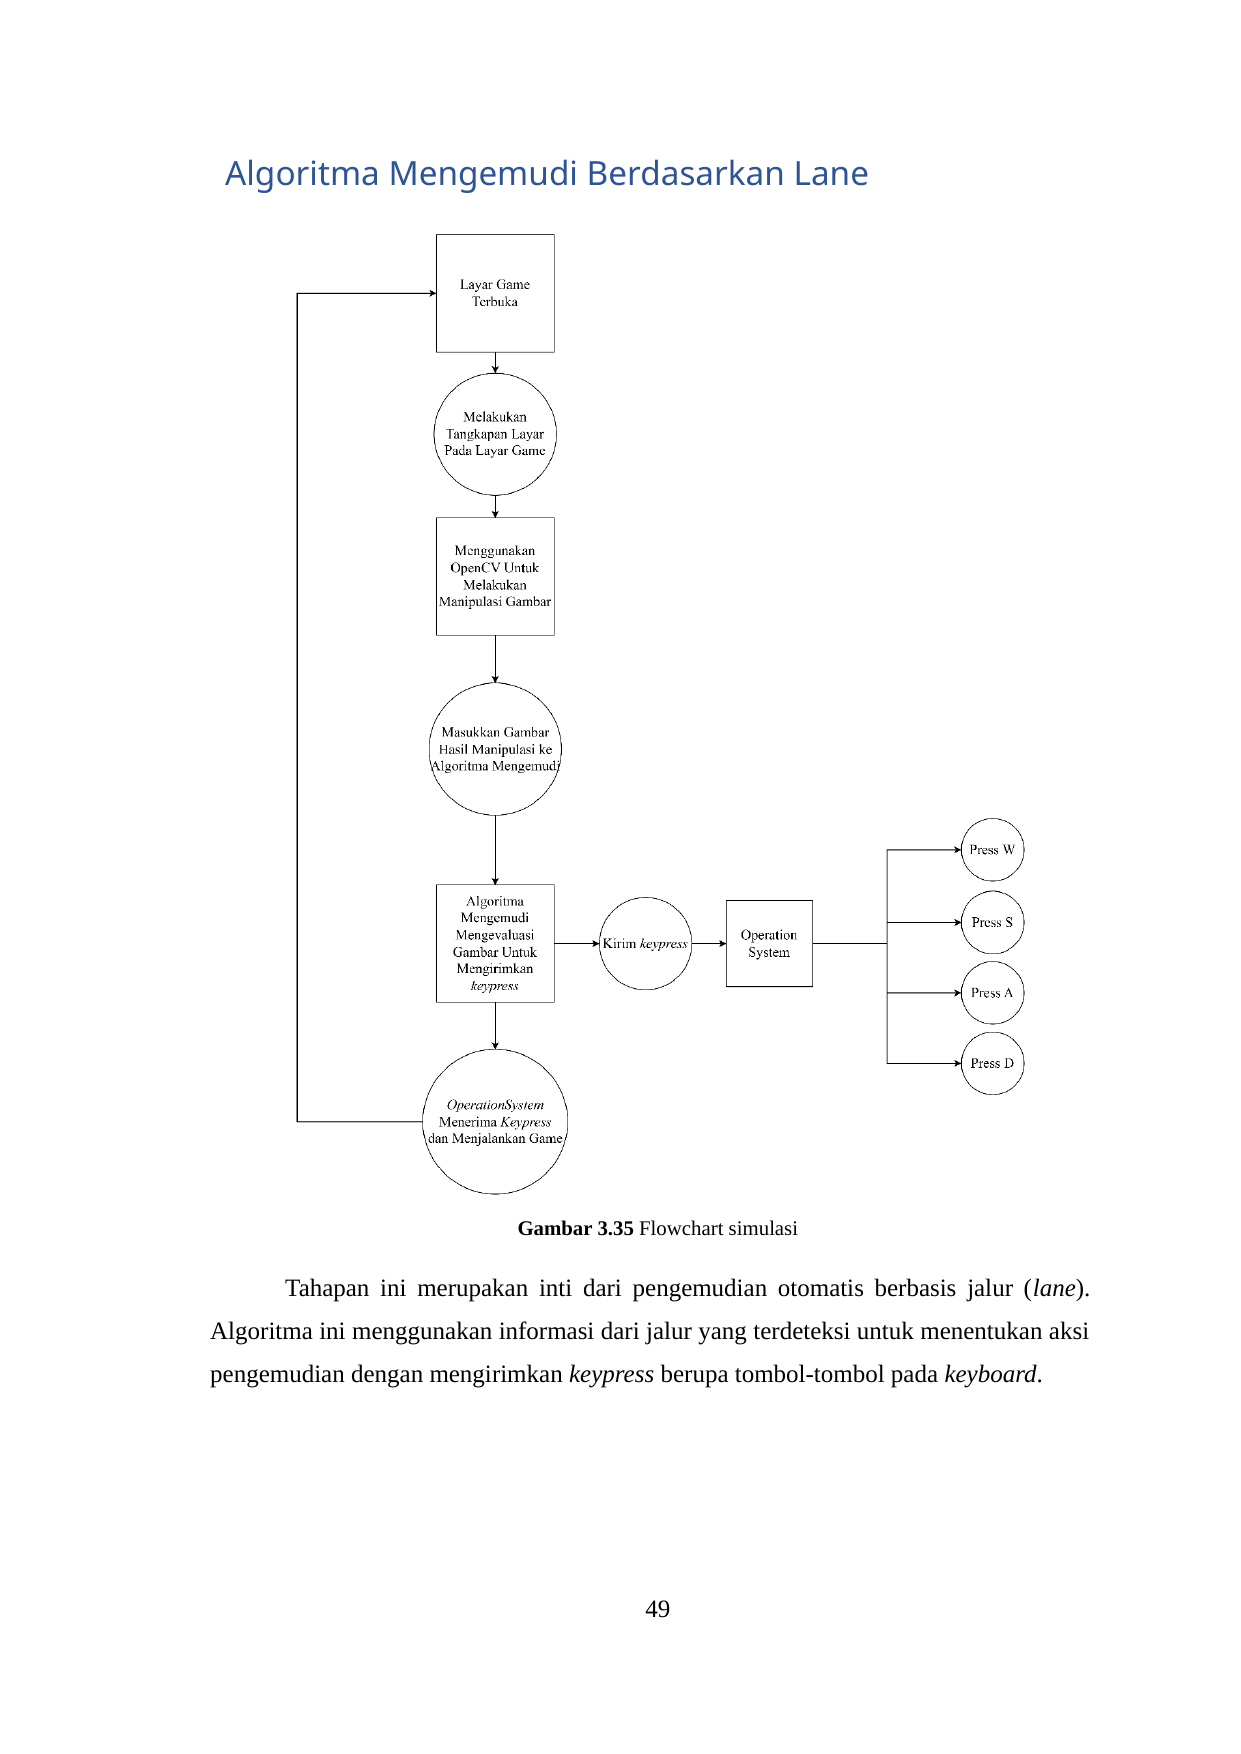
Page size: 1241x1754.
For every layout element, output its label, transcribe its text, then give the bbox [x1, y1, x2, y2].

text Tahapan ini merupakan inti dari pengemudian otomatis berbasis jalur (lane). Algoritma ini menggunakan informasi dari jalur yang terdeteksi untuk menentukan aksi pengemudian dengan mengirimkan keypress berupa tombol-tombol pada keyboard. [210, 1273, 1090, 1388]
picture [283, 226, 1032, 1202]
subtitle Algoritma Mengemudi Berdasarkan Lane [150, 150, 1090, 195]
